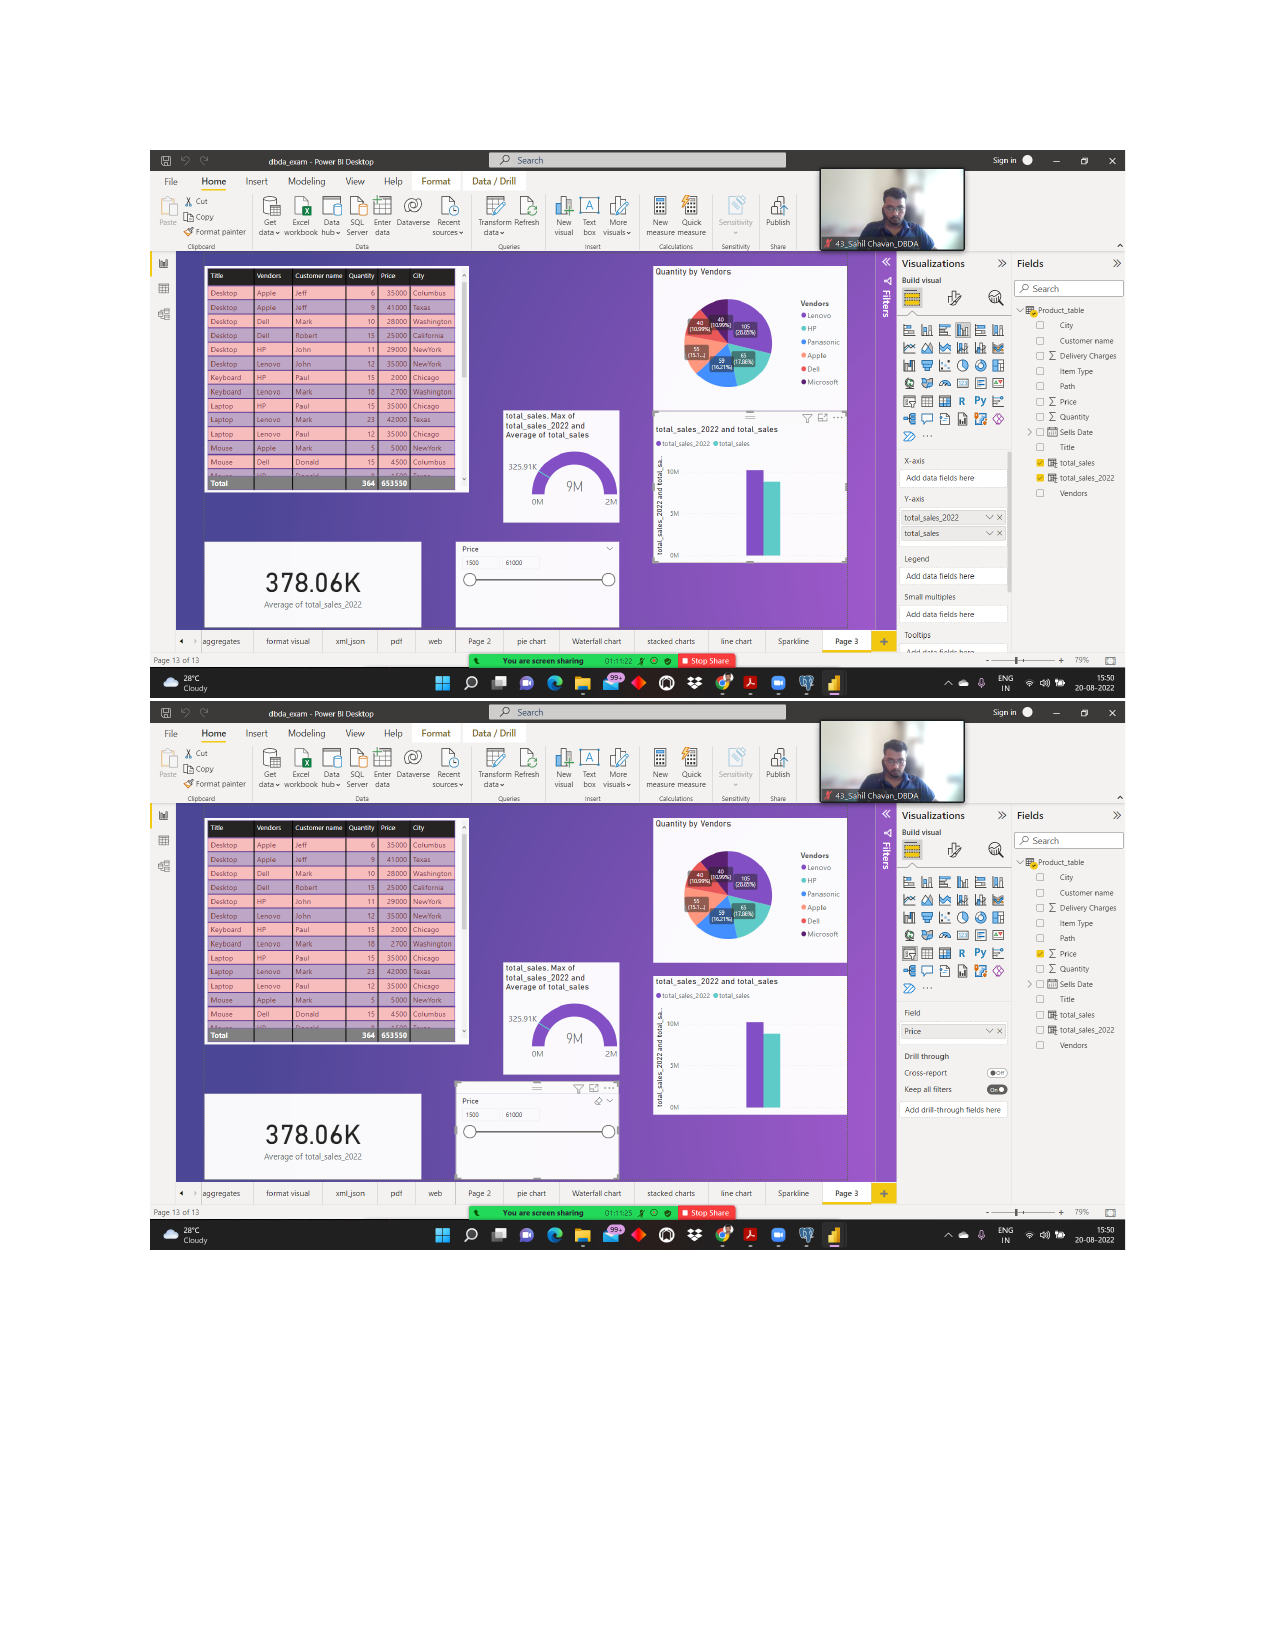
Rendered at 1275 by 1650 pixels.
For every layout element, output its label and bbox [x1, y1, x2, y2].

picture [150, 701, 1125, 1250]
picture [150, 150, 1125, 698]
